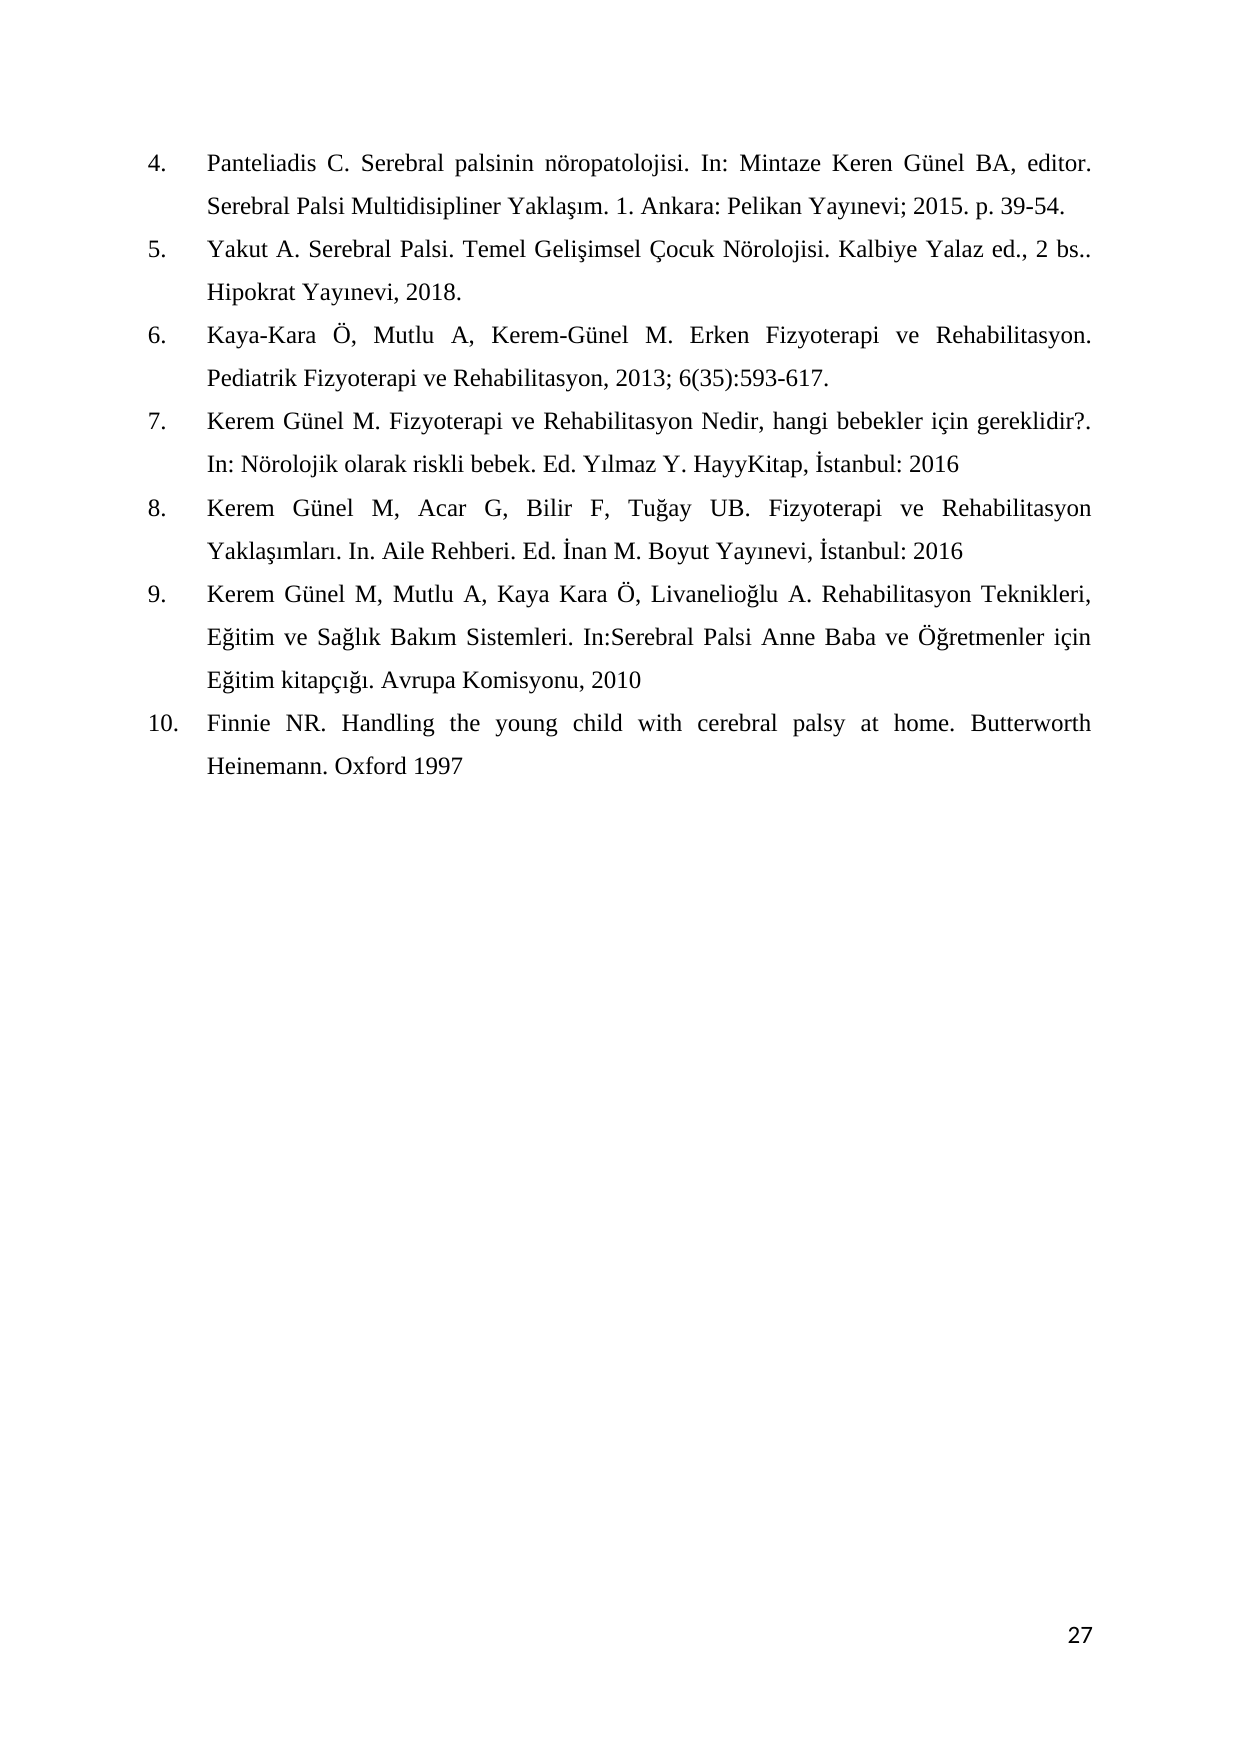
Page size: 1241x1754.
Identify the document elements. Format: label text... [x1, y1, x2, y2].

list Panteliadis C. Serebral palsinin nöropatolojisi. In: Mintaze Keren Günel BA, editor. Serebral Palsi Multidisipliner Yaklaşım. 1. Ankara: Pelikan Yayınevi; 2015. p. 39-54. [148, 148, 1093, 219]
list Yakut A. Serebral Palsi. Temel Gelişimsel Çocuk Nörolojisi. Kalbiye Yalaz ed., 2 bs.. Hipokrat Yayınevi, 2018. [148, 234, 1093, 306]
list Kerem Günel M. Fizyoterapi ve Rehabilitasyon Nedir, hangi bebekler için gereklidir?. In: Nörolojik olarak riskli bebek. Ed. Yılmaz Y. HayyKitap, İstanbul: 2016 [148, 406, 1093, 478]
list Kerem Günel M, Mutlu A, Kaya Kara Ö, Livanelioğlu A. Rehabilitasyon Teknikleri, Eğitim ve Sağlık Bakım Sistemleri. In:Serebral Palsi Anne Baba ve Öğretmenler için Eğitim kitapçığı. Avrupa Komisyonu, 2010 [148, 579, 1093, 694]
list Kaya-Kara Ö, Mutlu A, Kerem-Günel M. Erken Fizyoterapi ve Rehabilitasyon. Pediatrik Fizyoterapi ve Rehabilitasyon, 2013; 6(35):593-617. [148, 320, 1093, 392]
list Kerem Günel M, Acar G, Bilir F, Tuğay UB. Fizyoterapi ve Rehabilitasyon Yaklaşımları. In. Aile Rehberi. Ed. İnan M. Boyut Yayınevi, İstanbul: 2016 [148, 493, 1093, 564]
list Finnie NR. Handling the young child with cerebral palsy at home. Butterworth Heinemann. Oxford 1997 [148, 708, 1093, 780]
